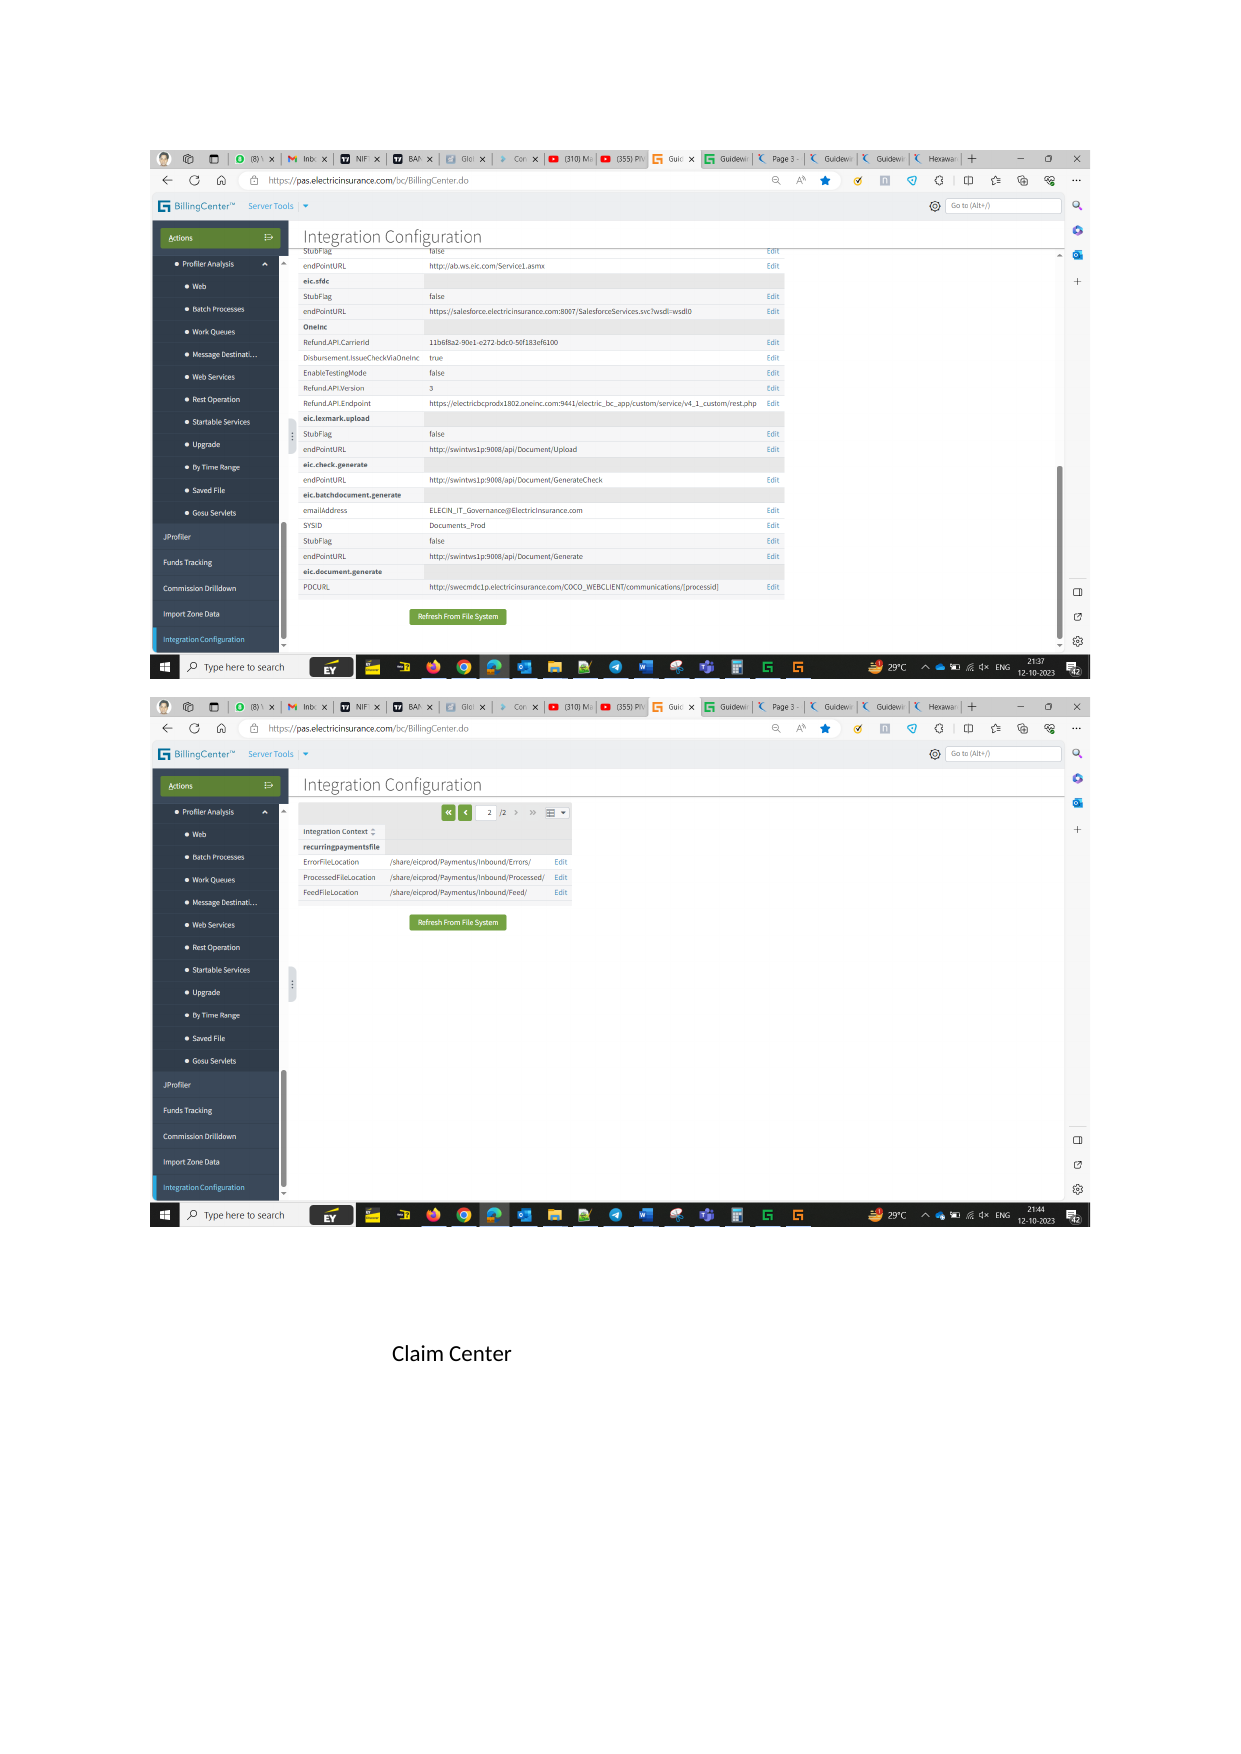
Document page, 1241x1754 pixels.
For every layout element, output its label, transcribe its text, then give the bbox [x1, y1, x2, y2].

picture [150, 150, 1091, 679]
text Claim Center [150, 1339, 1090, 1367]
picture [150, 697, 1091, 1227]
